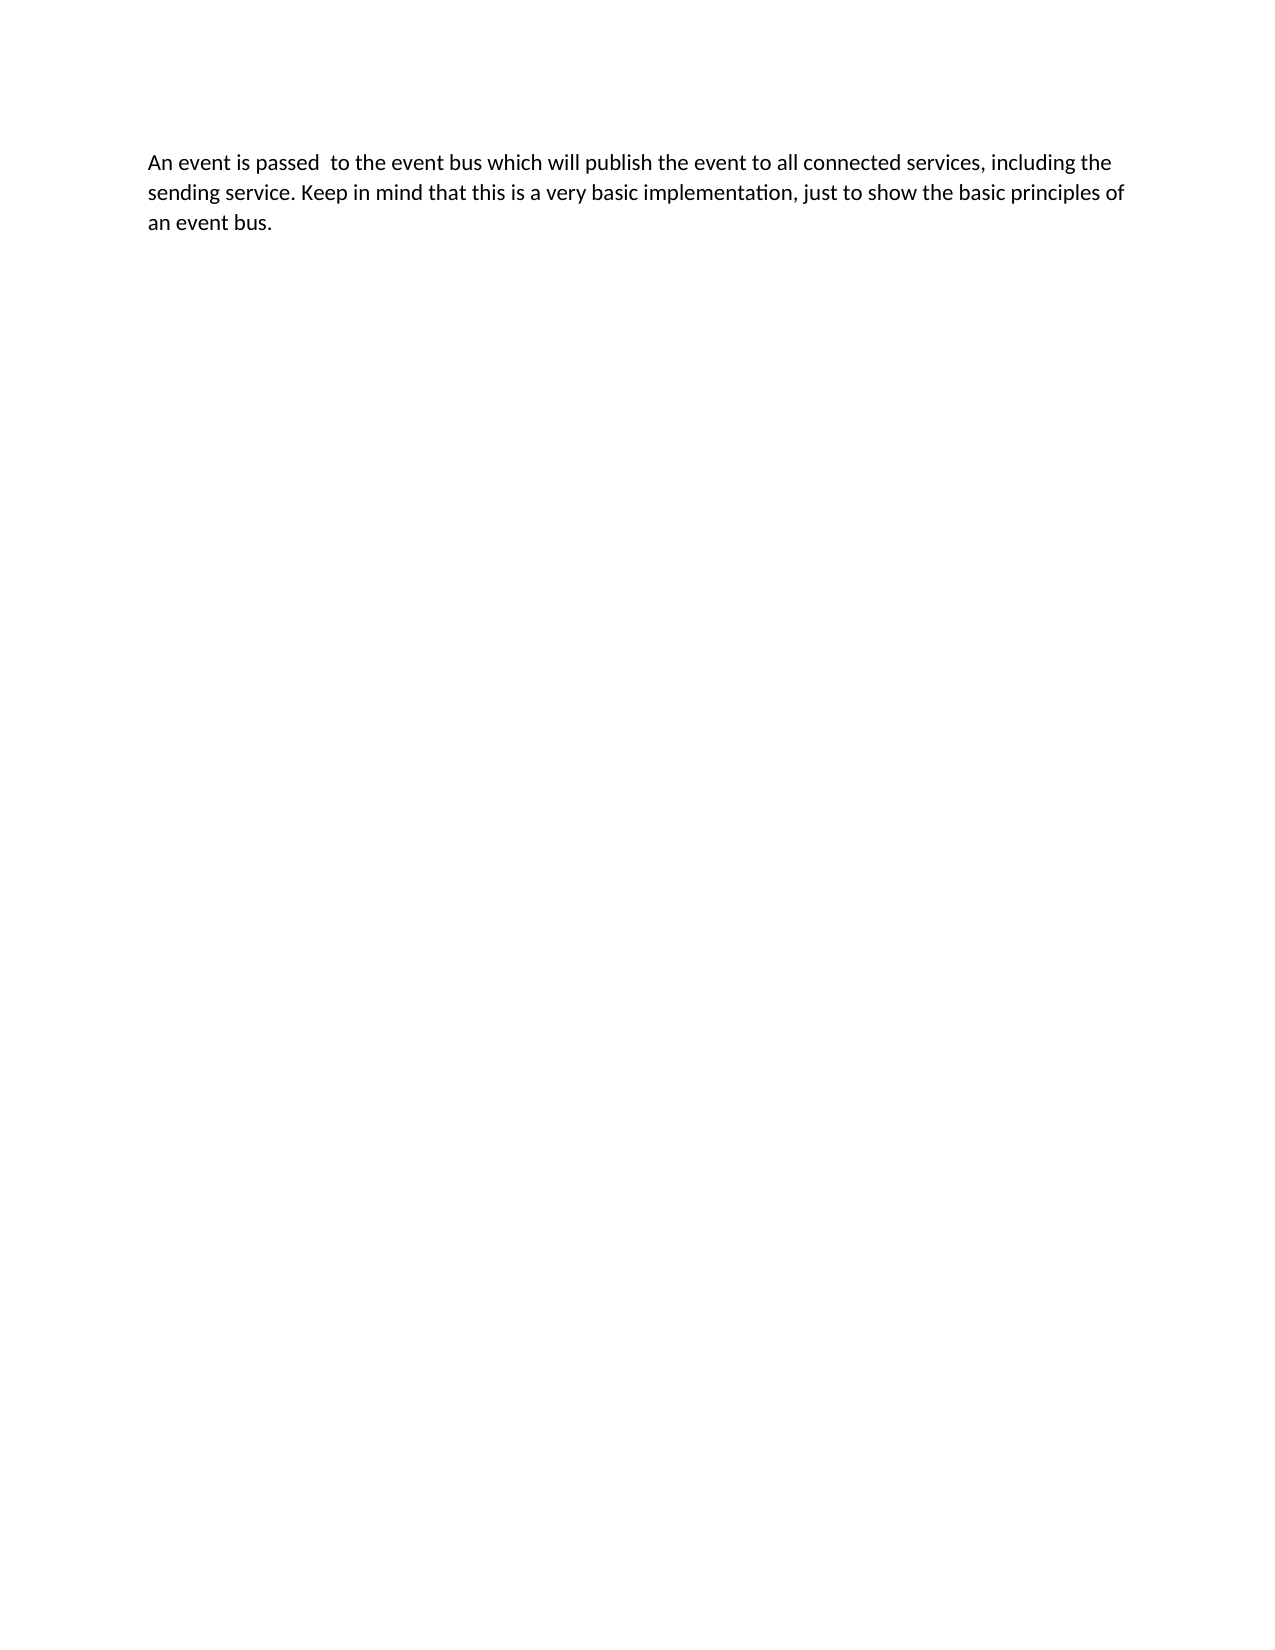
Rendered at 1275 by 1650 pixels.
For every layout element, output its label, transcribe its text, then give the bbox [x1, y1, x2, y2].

text An event is passed to the event bus which will publish the event to all connected services, including the sending service. Keep in mind that this is a very basic implementation, just to show the basic principles of an event bus. [148, 148, 1127, 236]
